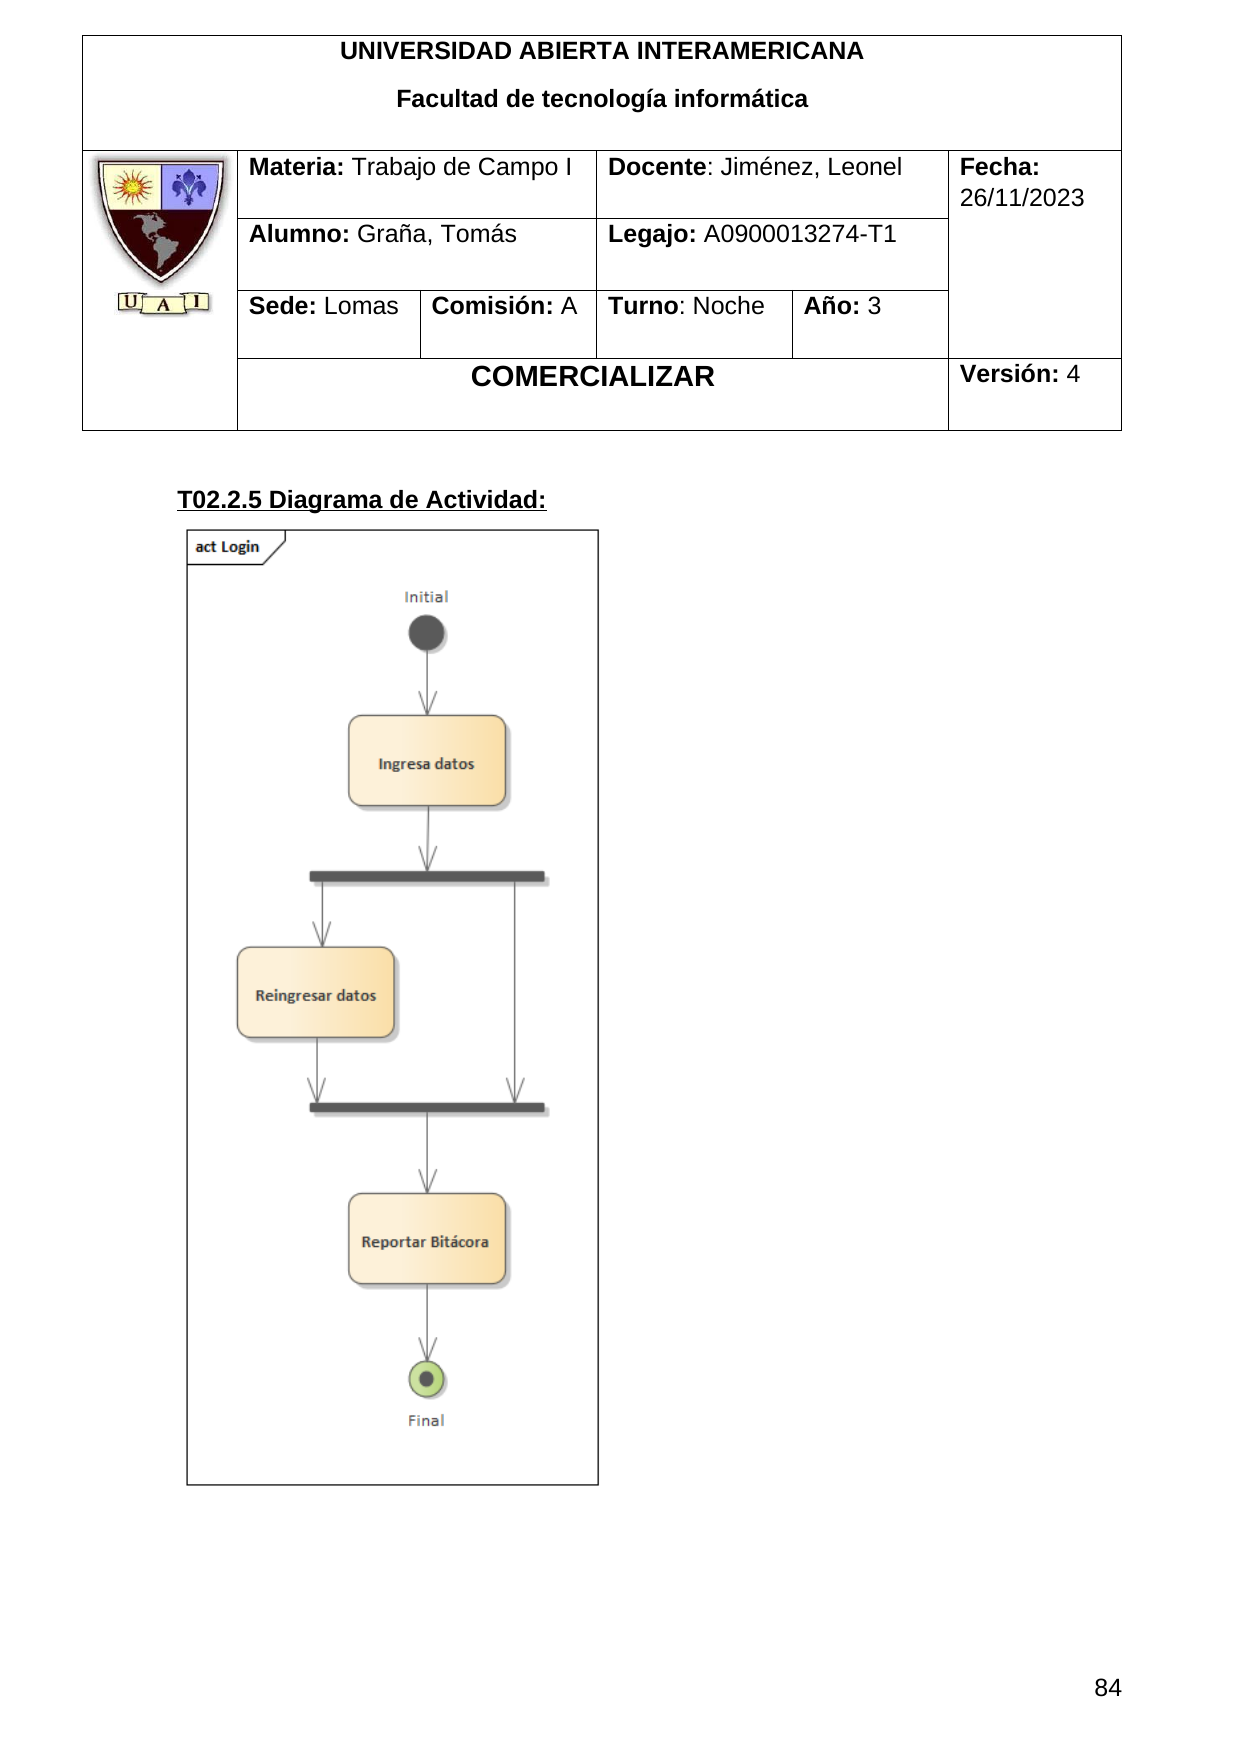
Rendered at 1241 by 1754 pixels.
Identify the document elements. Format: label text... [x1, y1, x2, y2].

subtitle T02.2.5 Diagrama de Actividad: [177, 485, 1122, 513]
picture [87, 151, 234, 320]
picture [177, 520, 607, 1495]
